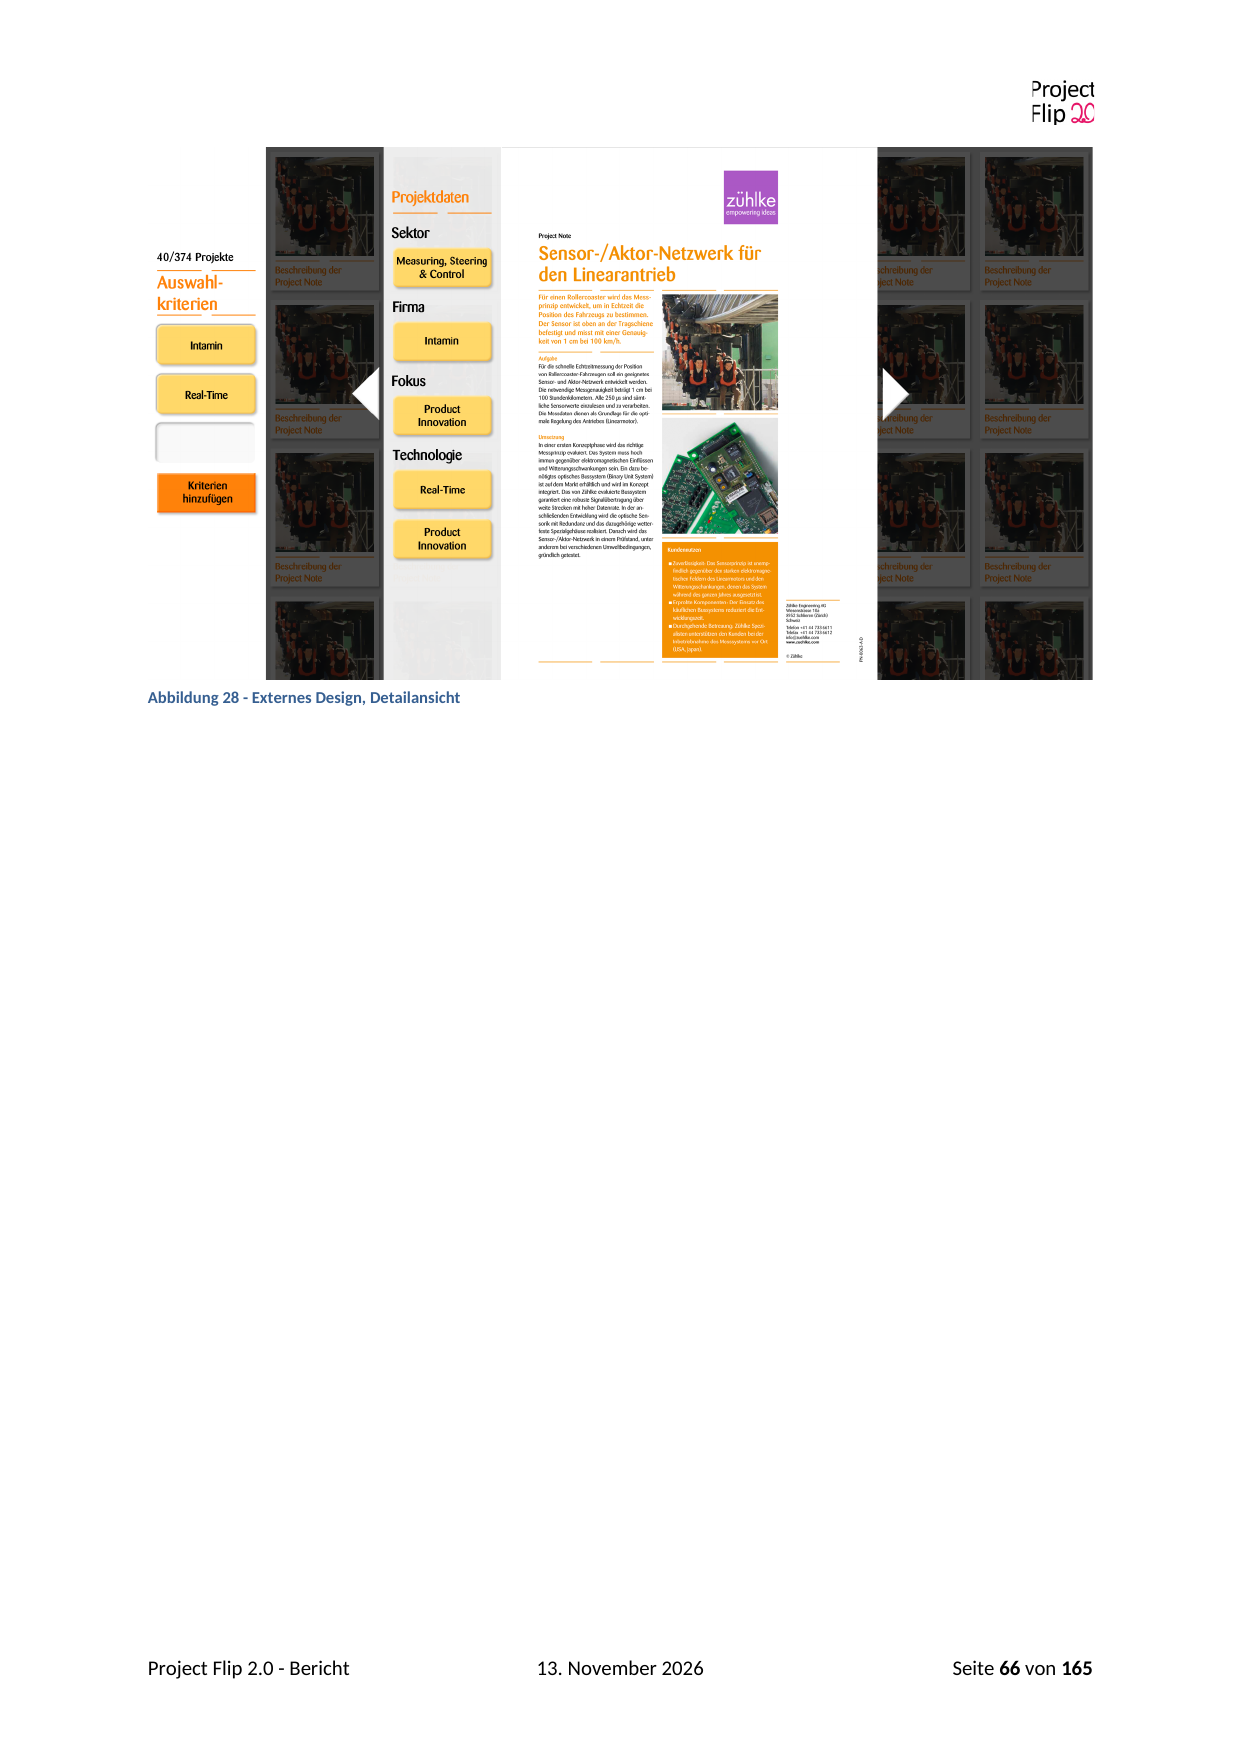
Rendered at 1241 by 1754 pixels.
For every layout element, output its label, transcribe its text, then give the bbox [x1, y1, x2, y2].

picture [147, 147, 1093, 680]
picture [1081, 79, 1097, 124]
